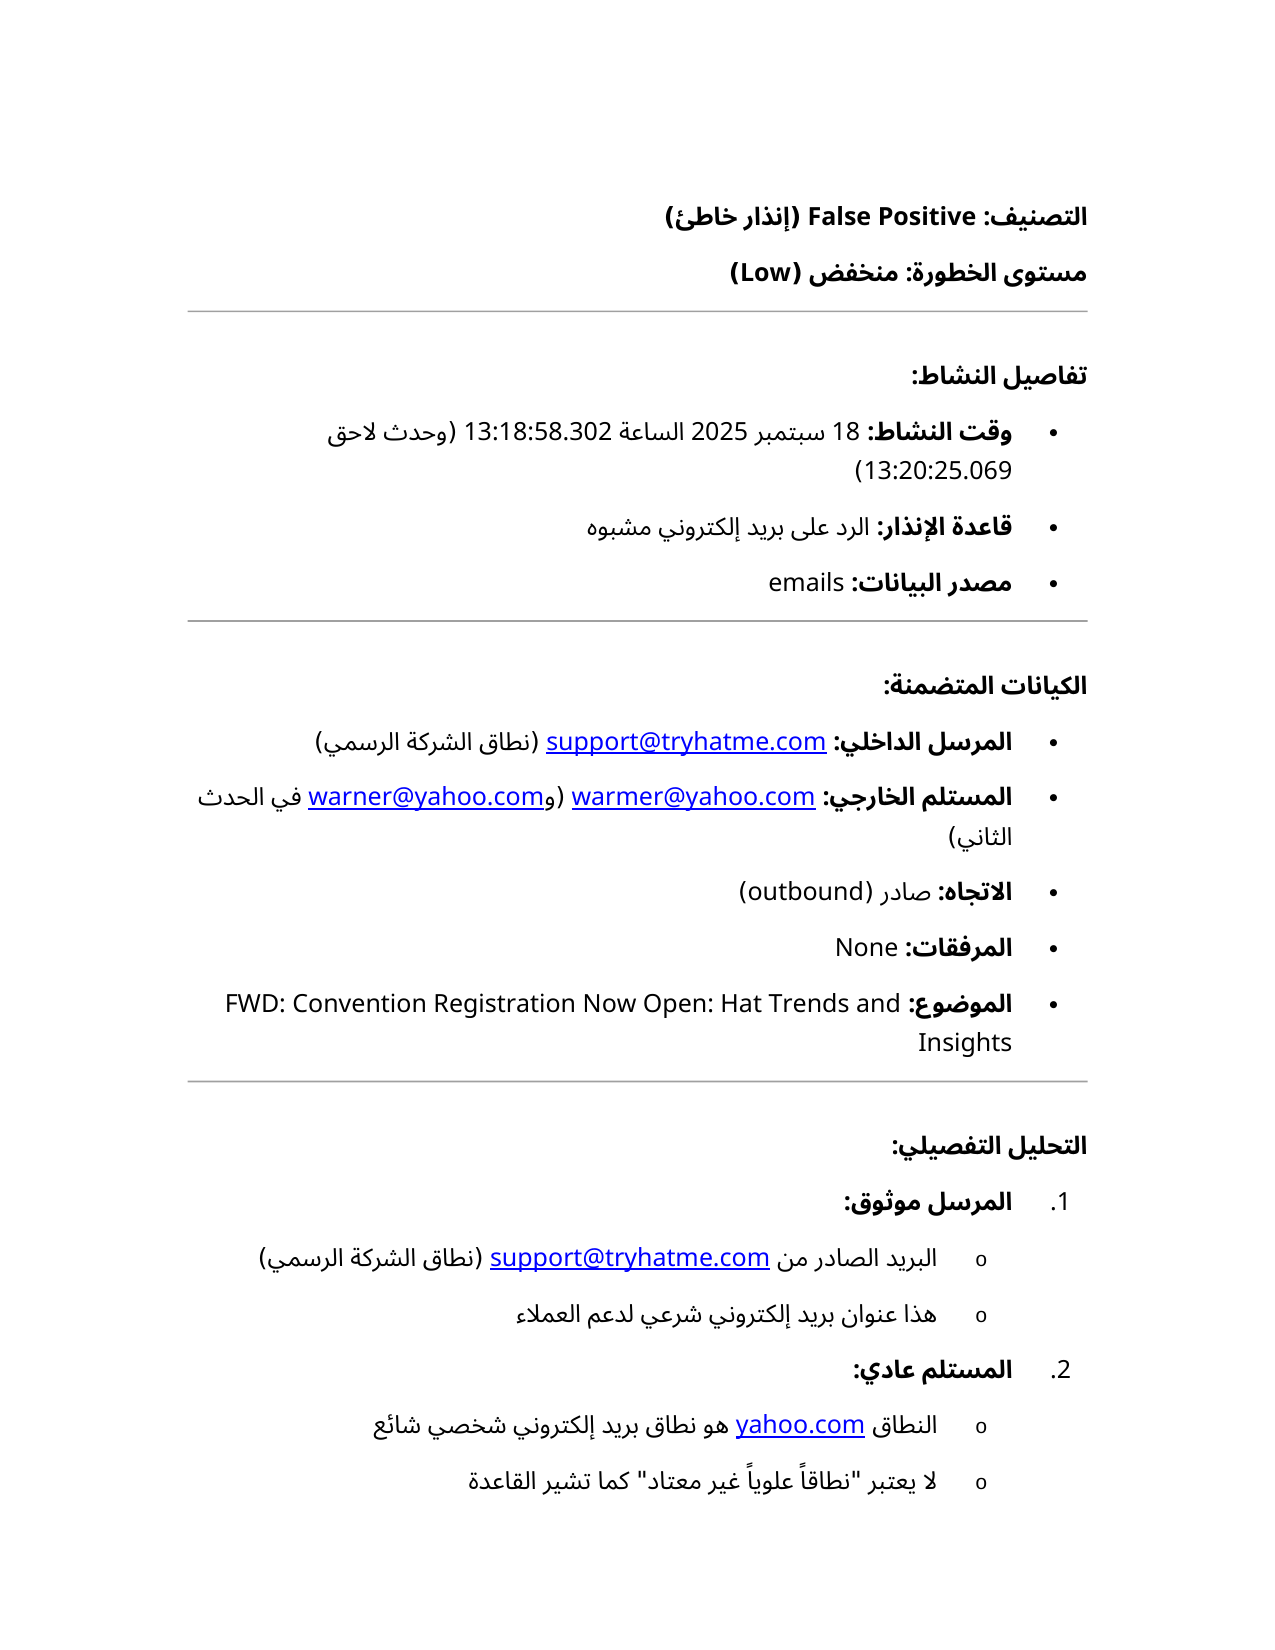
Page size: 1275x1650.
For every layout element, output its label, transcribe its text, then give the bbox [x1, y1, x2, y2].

list وقت النشاط: 18 سبتمبر 2025 الساعة 13:18:58.302 (وحدث لاحق 13:20:25.069) [187, 413, 1050, 487]
list الموضوع: FWD: Convention Registration Now Open: Hat Trends and Insights [187, 986, 1050, 1059]
list المرسل موثوق: [187, 1184, 1050, 1218]
list المرفقات: None [187, 930, 1050, 964]
text تفاصيل النشاط: [187, 358, 1087, 392]
text التحليل التفصيلي: [187, 1128, 1087, 1162]
list لا يعتبر "نطاقاً علوياً غير معتاد" كما تشير القاعدة [187, 1463, 975, 1497]
list المستلم الخارجي: warmer@yahoo.com (وwarner@yahoo.com في الحدث الثاني) [187, 779, 1050, 852]
list الاتجاه: صادر (outbound) [187, 874, 1050, 908]
text مستوى الخطورة: منخفض (Low) [187, 255, 1087, 289]
list المرسل الداخلي: support@tryhatme.com (نطاق الشركة الرسمي) [187, 723, 1050, 757]
text الكيانات المتضمنة: [187, 667, 1087, 701]
list قاعدة الإنذار: الرد على بريد إلكتروني مشبوه [187, 508, 1050, 543]
list البريد الصادر من support@tryhatme.com (نطاق الشركة الرسمي) [187, 1239, 975, 1274]
list النطاق yahoo.com هو نطاق بريد إلكتروني شخصي شائع [187, 1407, 975, 1441]
text التصنيف: False Positive (إنذار خاطئ) [187, 199, 1087, 233]
list هذا عنوان بريد إلكتروني شرعي لدعم العملاء [187, 1295, 975, 1329]
list مصدر البيانات: emails [187, 564, 1050, 598]
list المستلم عادي: [187, 1351, 1050, 1385]
